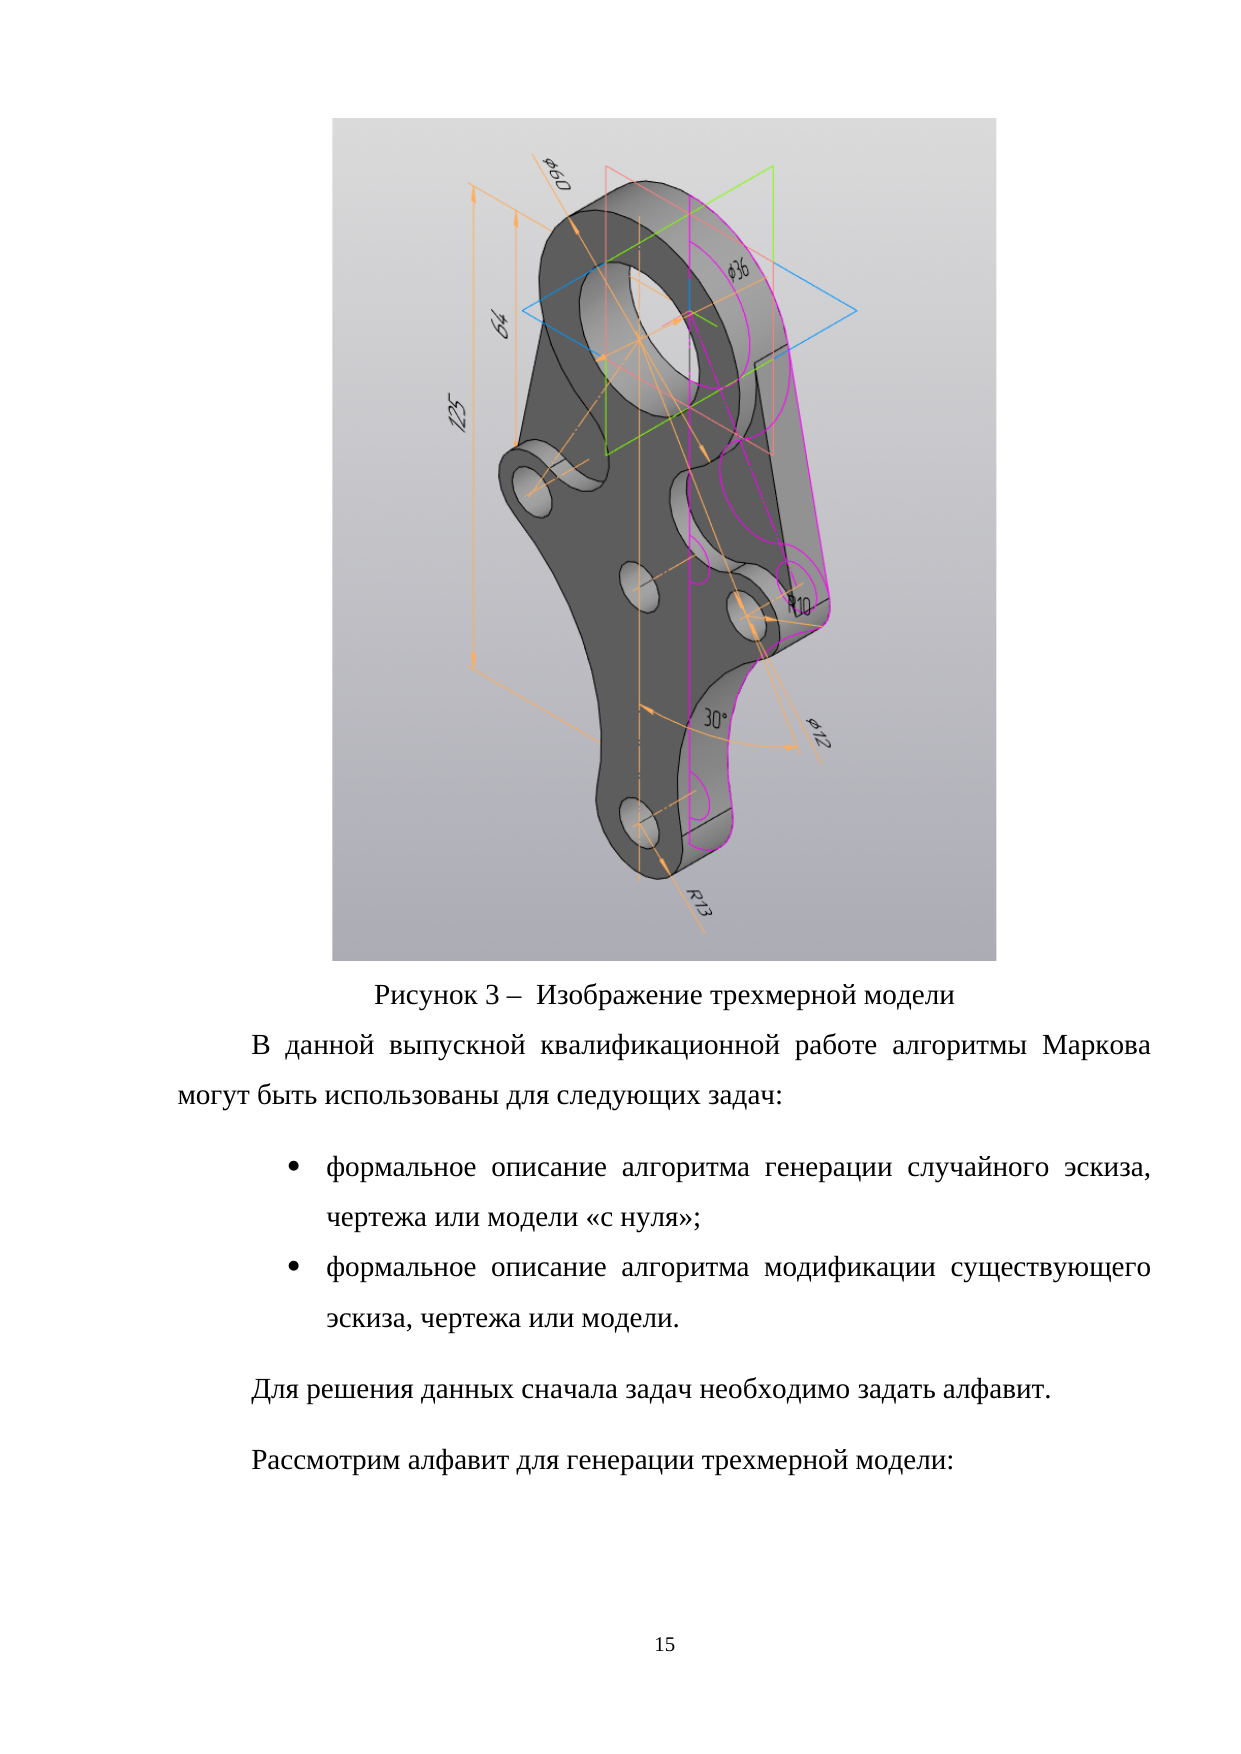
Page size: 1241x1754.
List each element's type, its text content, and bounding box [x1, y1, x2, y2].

picture [332, 118, 997, 961]
list формальное описание алгоритма генерации случайного эскиза, чертежа или модели «с нуля»; [288, 1149, 1152, 1233]
text Рисунок 3 – Изображение трехмерной модели [177, 977, 1152, 1010]
text Рассмотрим алфавит для генерации трехмерной модели: [177, 1442, 1152, 1476]
text Для решения данных сначала задач необходимо задать алфавит. [177, 1371, 1152, 1404]
text В данной выпускной квалификационной работе алгоритмы Маркова могут быть использованы для следующих задач: [177, 1027, 1152, 1111]
list формальное описание алгоритма модификации существующего эскиза, чертежа или модели. [288, 1249, 1152, 1333]
